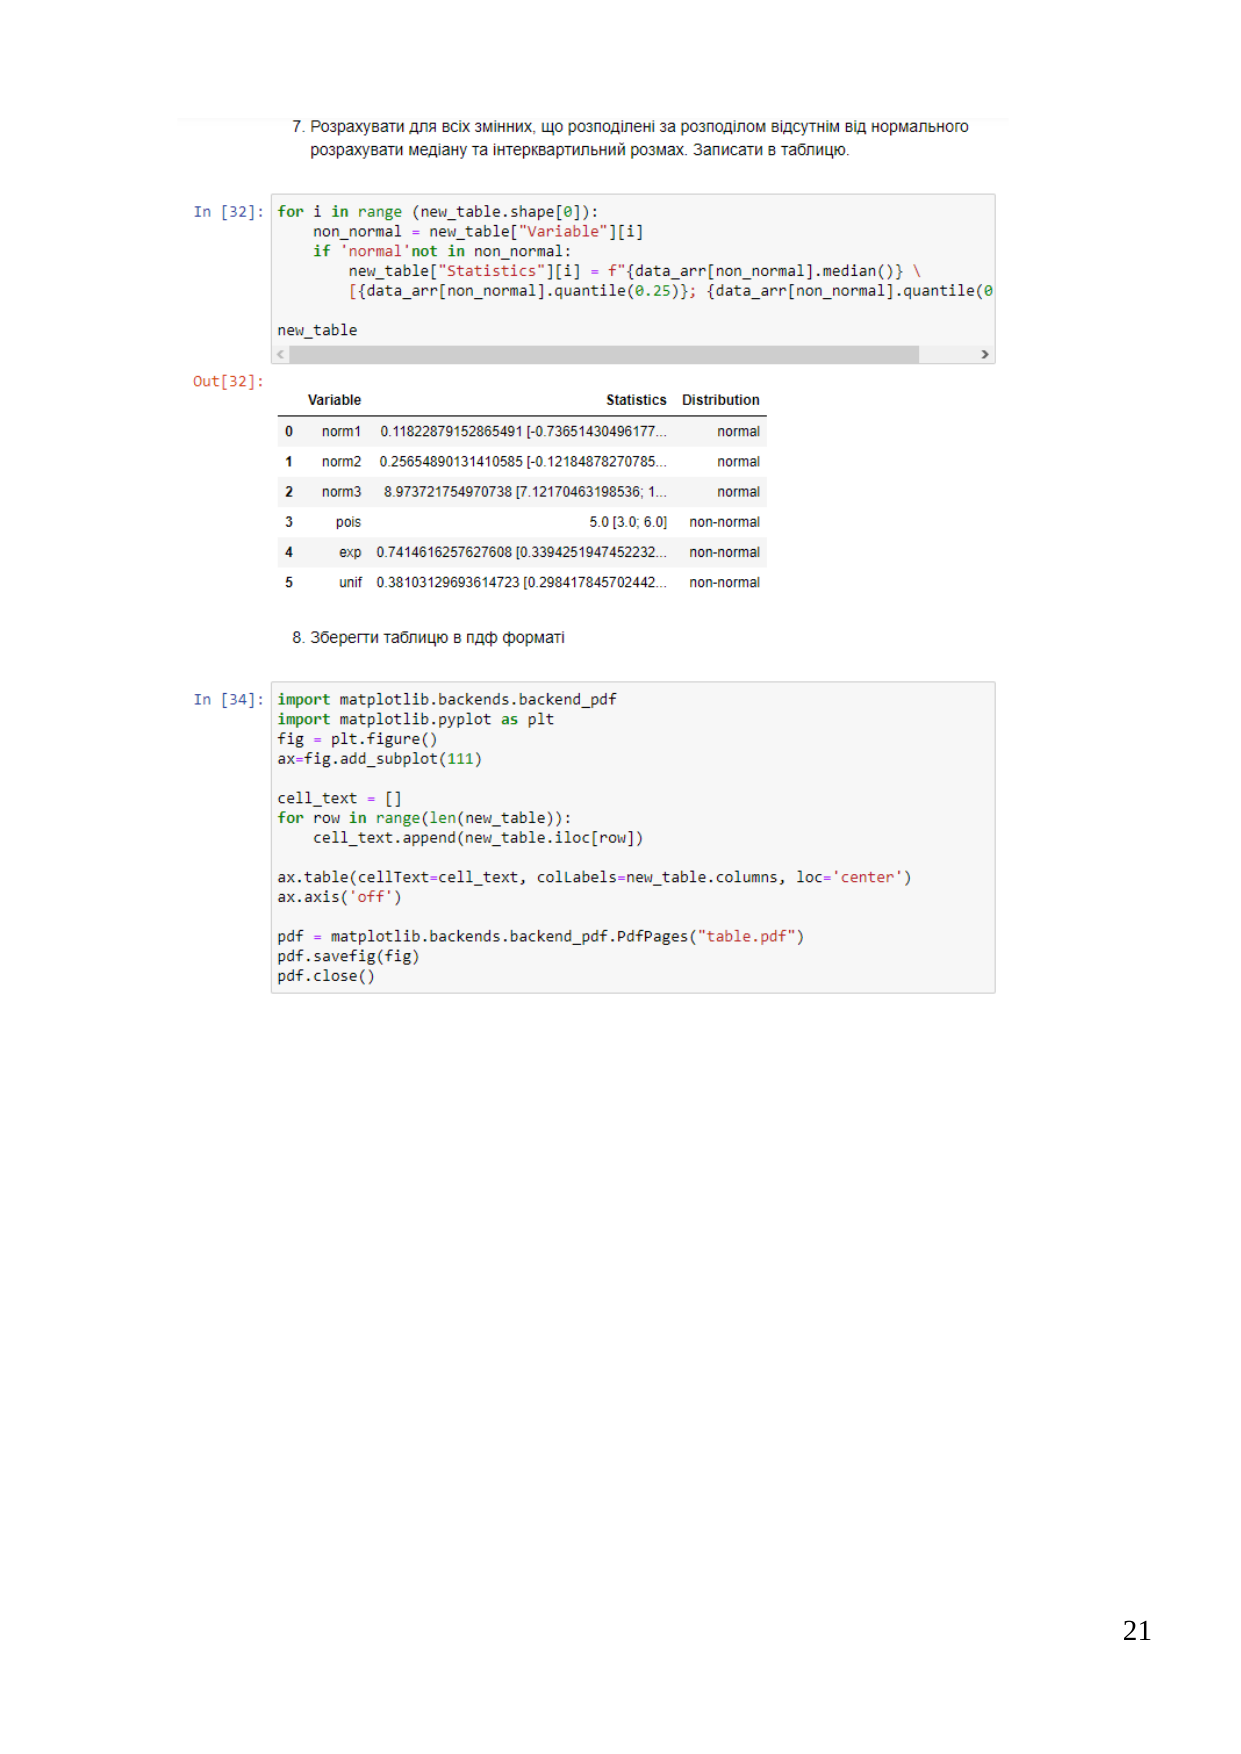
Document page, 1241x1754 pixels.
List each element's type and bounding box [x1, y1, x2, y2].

picture [177, 118, 1009, 1013]
